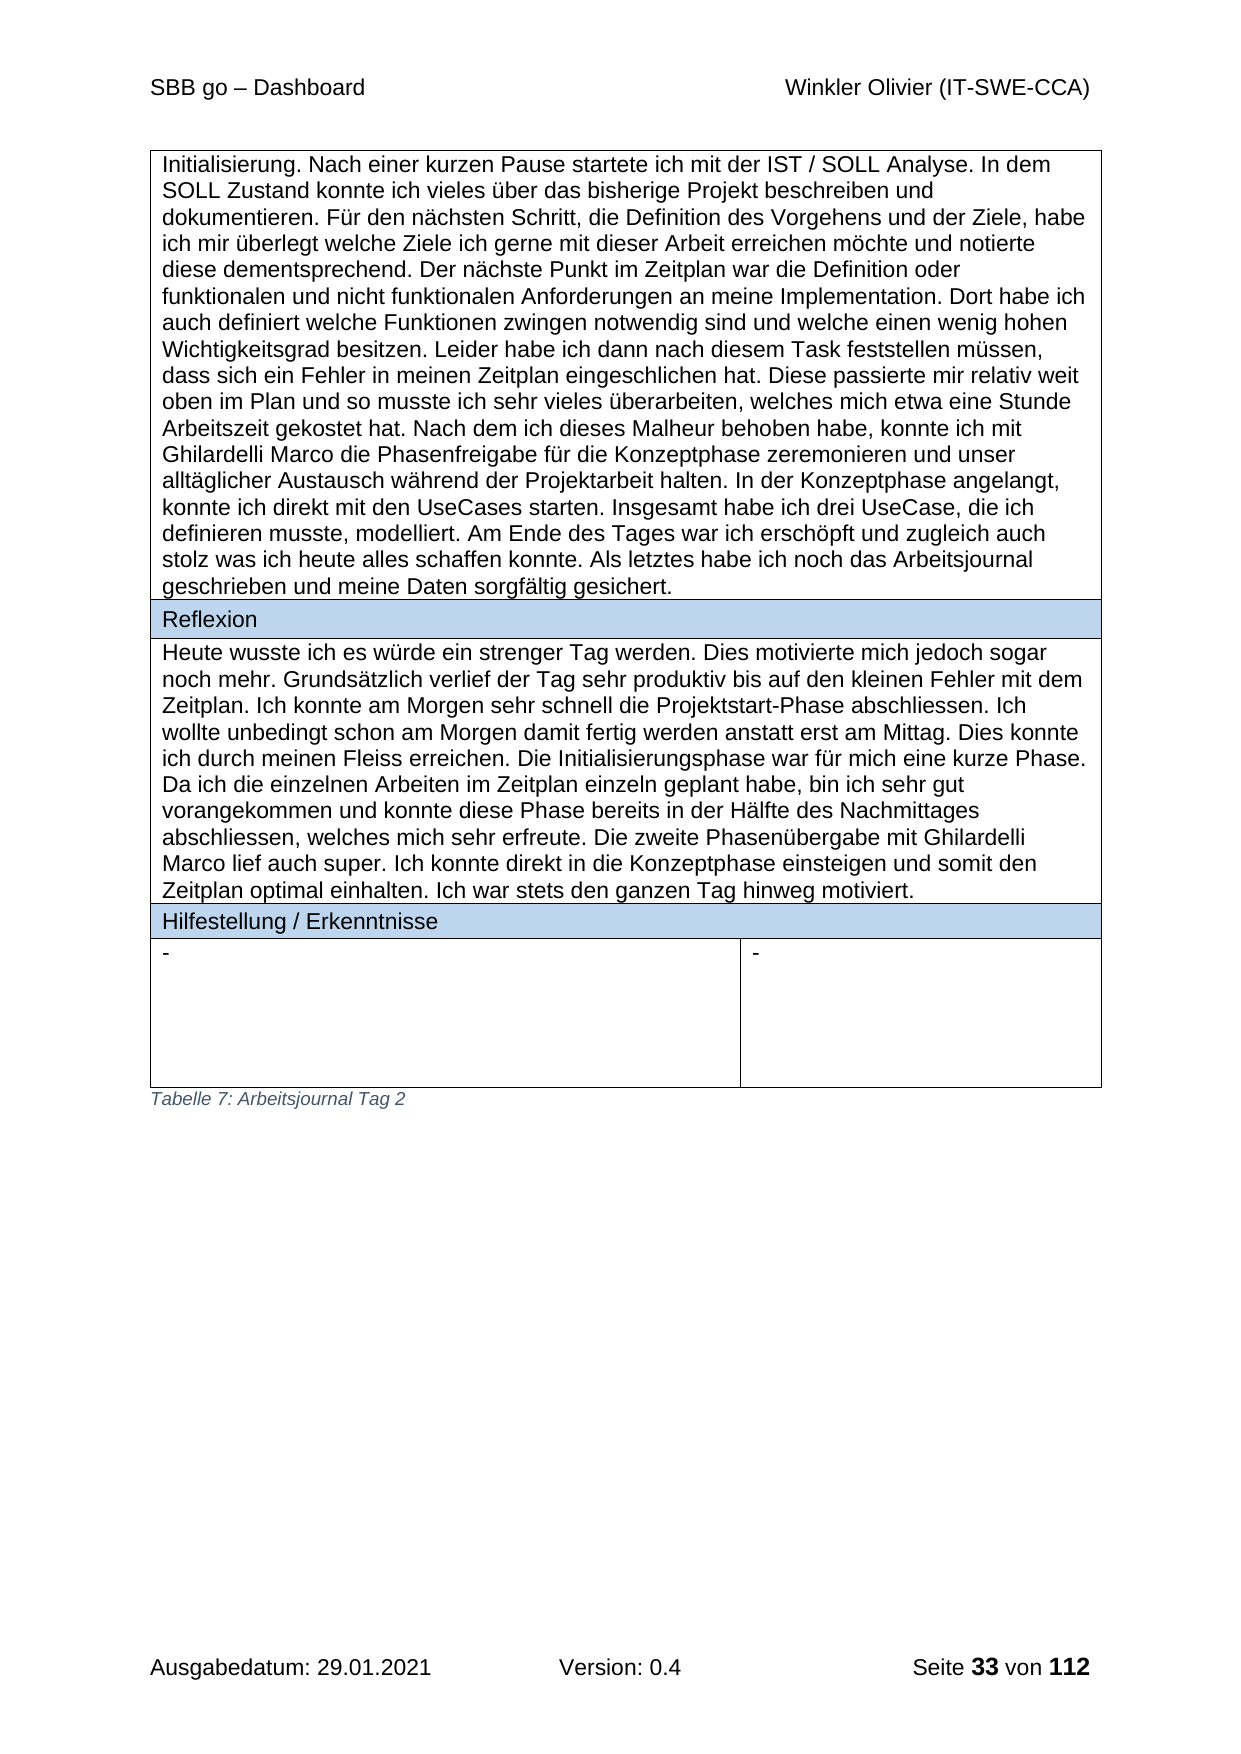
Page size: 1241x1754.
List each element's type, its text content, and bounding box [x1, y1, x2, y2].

table_cell - [741, 939, 1101, 1087]
table_cell Hilfestellung / Erkenntnisse [151, 904, 1101, 938]
table_cell - [151, 939, 740, 1087]
text Tabelle 7: Arbeitsjournal Tag 2 [150, 1088, 1090, 1110]
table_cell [151, 151, 1101, 599]
table_cell Reflexion [151, 600, 1101, 638]
table_cell Heute wusste ich es würde ein strenger Tag werden. Dies motivierte mich jedoch sogar noch mehr. Grundsätzlich verlief der Tag sehr produktiv bis auf den kleinen Fehler mit dem Zeitplan. Ich konnte am Morgen sehr schnell die Projektstart-Phase abschliessen. Ich wollte unbedingt schon am Morgen damit fertig werden anstatt erst am Mittag. Dies konnte ich durch meinen Fleiss erreichen. Die Initialisierungsphase war für mich eine kurze Phase. Da ich die einzelnen Arbeiten im Zeitplan einzeln geplant habe, bin ich sehr gut vorangekommen und konnte diese Phase bereits in der Hälfte des Nachmittages abschliessen, welches mich sehr erfreute. Die zweite Phasenübergabe mit Ghilardelli Marco lief auch super. Ich konnte direkt in die Konzeptphase einsteigen und somit den Zeitplan optimal einhalten. Ich war stets den ganzen Tag hinweg motiviert. [151, 639, 1101, 903]
